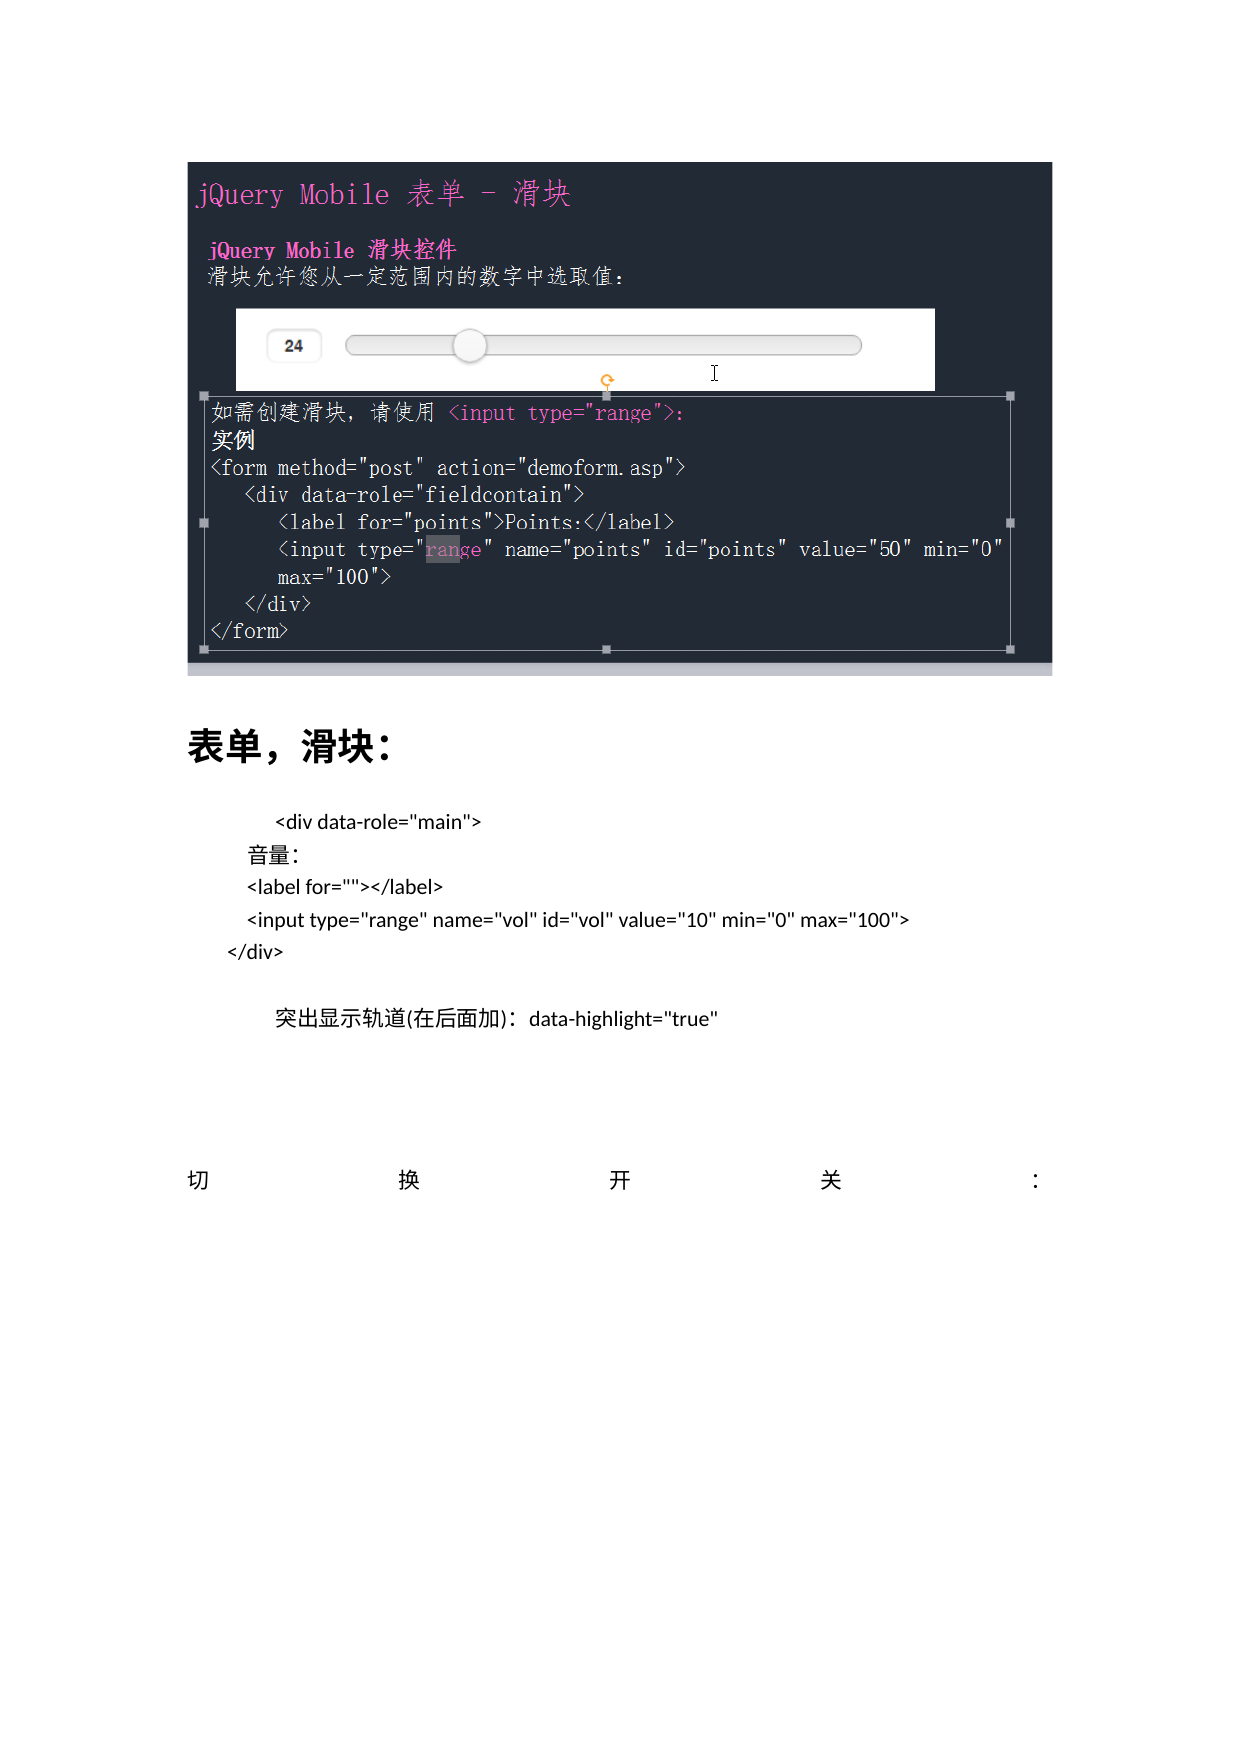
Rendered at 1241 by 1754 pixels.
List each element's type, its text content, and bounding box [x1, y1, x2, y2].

text 突出显示轨道(在后面加)：data-highlight="true" [231, 1000, 1053, 1033]
subtitle 表单，滑块： [187, 711, 1053, 776]
text 音量： [187, 838, 1053, 870]
text </div> [187, 935, 1053, 968]
text <div data-role="main"> [231, 805, 1053, 838]
text 切换开关： [187, 1163, 1053, 1195]
picture [187, 162, 1053, 676]
text <label for=""></label> [187, 870, 1053, 903]
text <input type="range" name="vol" id="vol" value="10" min="0" max="100"> [187, 903, 1053, 935]
